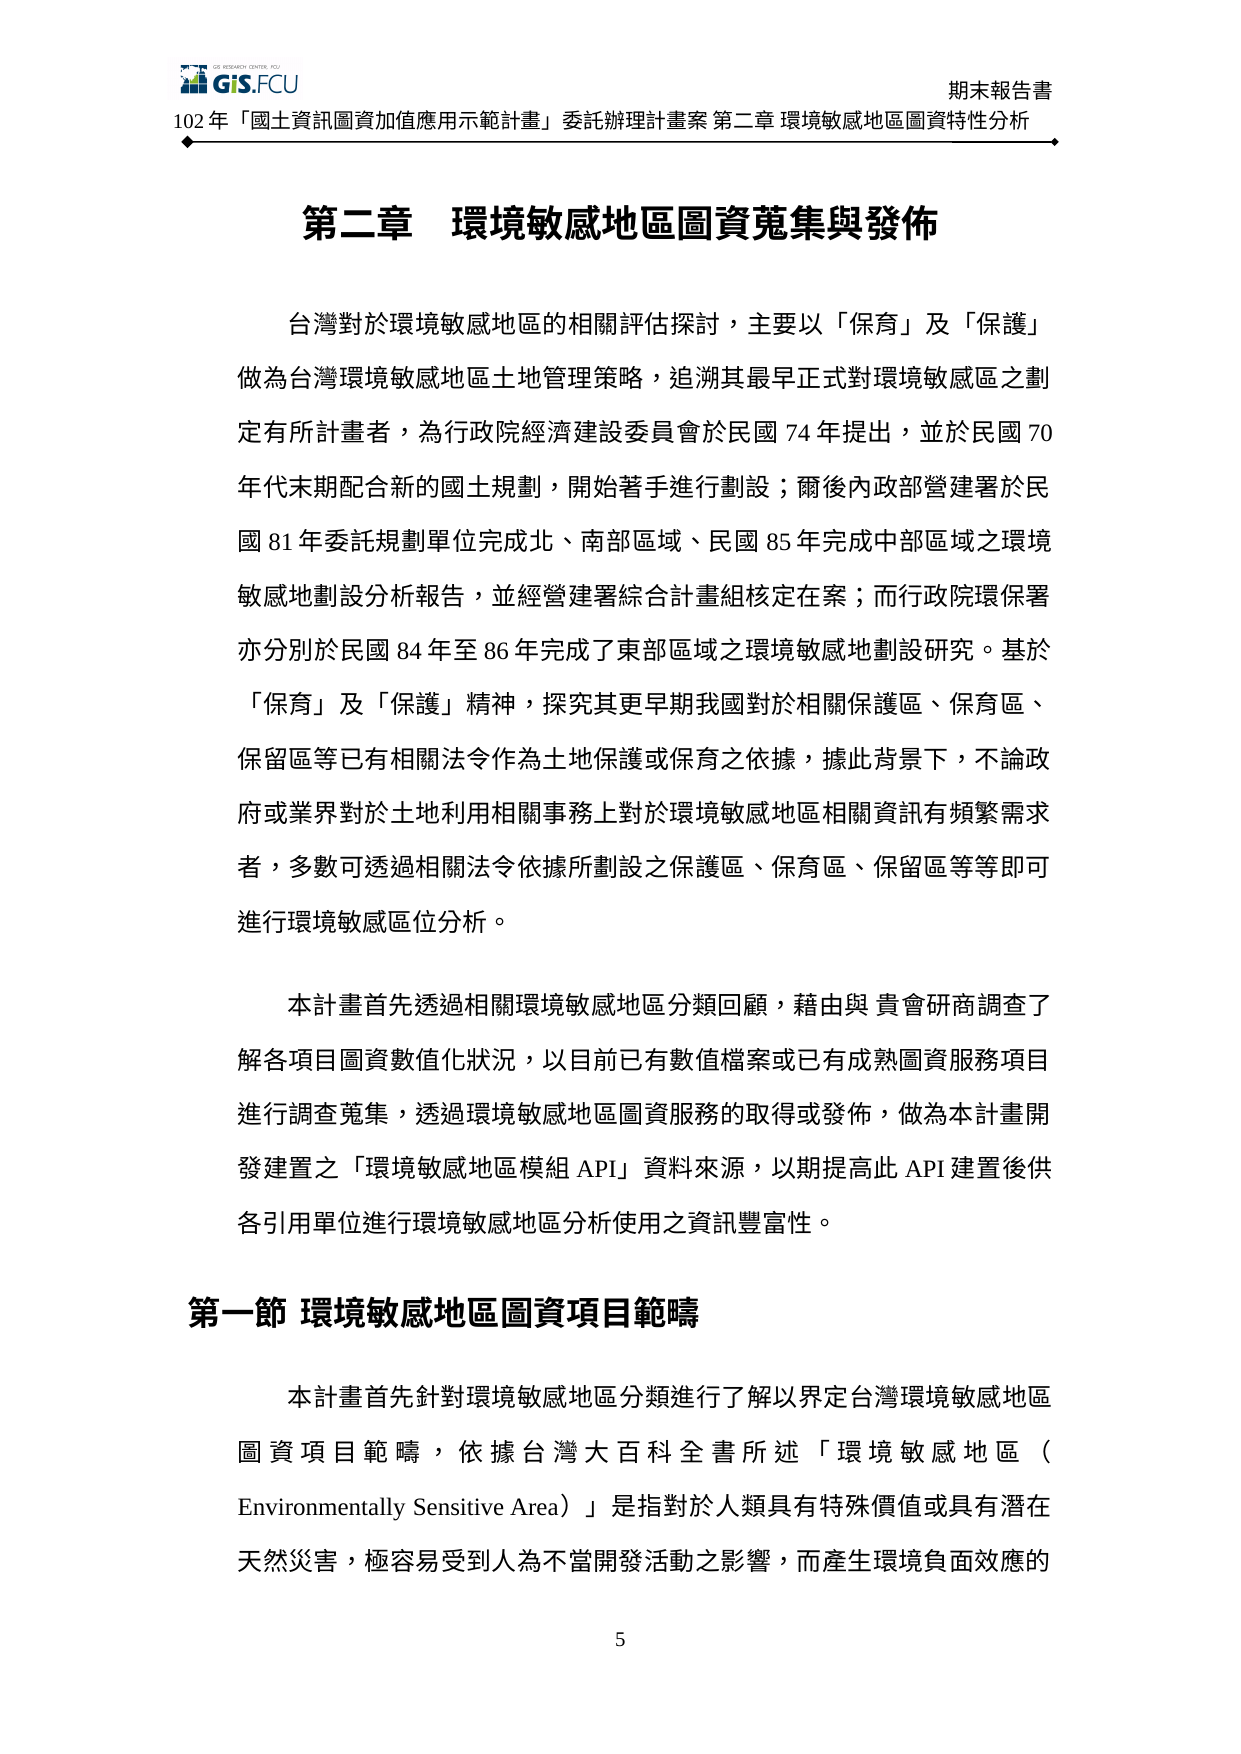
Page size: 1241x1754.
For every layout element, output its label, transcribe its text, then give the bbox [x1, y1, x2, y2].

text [237, 1378, 1053, 1577]
text 本計畫首先透過相關環境敏感地區分類回顧，藉由與 貴會研商調查了解各項目圖資數值化狀況，以目前已有數值檔案或已有成熟圖資服務項目進行調查蒐集，透過環境敏感地區圖資服務的取得或發佈，做為本計畫開發建置之「環境敏感地區模組API」資料來源，以期提高此API建置後供各引用單位進行環境敏感地區分析使用之資訊豐富性。 [237, 986, 1053, 1239]
subtitle 環境敏感地區圖資項目範疇 [187, 1287, 1053, 1335]
text 台灣對於環境敏感地區的相關評估探討，主要以「保育」及「保護」做為台灣環境敏感地區土地管理策略，追溯其最早正式對環境敏感區之劃定有所計畫者，為行政院經濟建設委員會於民國74年提出，並於民國70年代末期配合新的國土規劃，開始著手進行劃設；爾後內政部營建署於民國81年委託規劃單位完成北、南部區域、民國85年完成中部區域之環境敏感地劃設分析報告，並經營建署綜合計畫組核定在案；而行政院環保署亦分別於民國84年至86年完成了東部區域之環境敏感地劃設研究。基於「保育」及「保護」精神，探究其更早期我國對於相關保護區、保育區、保留區等已有相關法令作為土地保護或保育之依據，據此背景下，不論政府或業界對於土地利用相關事務上對於環境敏感地區相關資訊有頻繁需求者，多數可透過相關法令依據所劃設之保護區、保育區、保留區等等即可進行環境敏感區位分析。 [237, 304, 1053, 938]
picture [167, 57, 304, 100]
subtitle 環境敏感地區圖資蒐集與發佈 [187, 194, 1053, 248]
